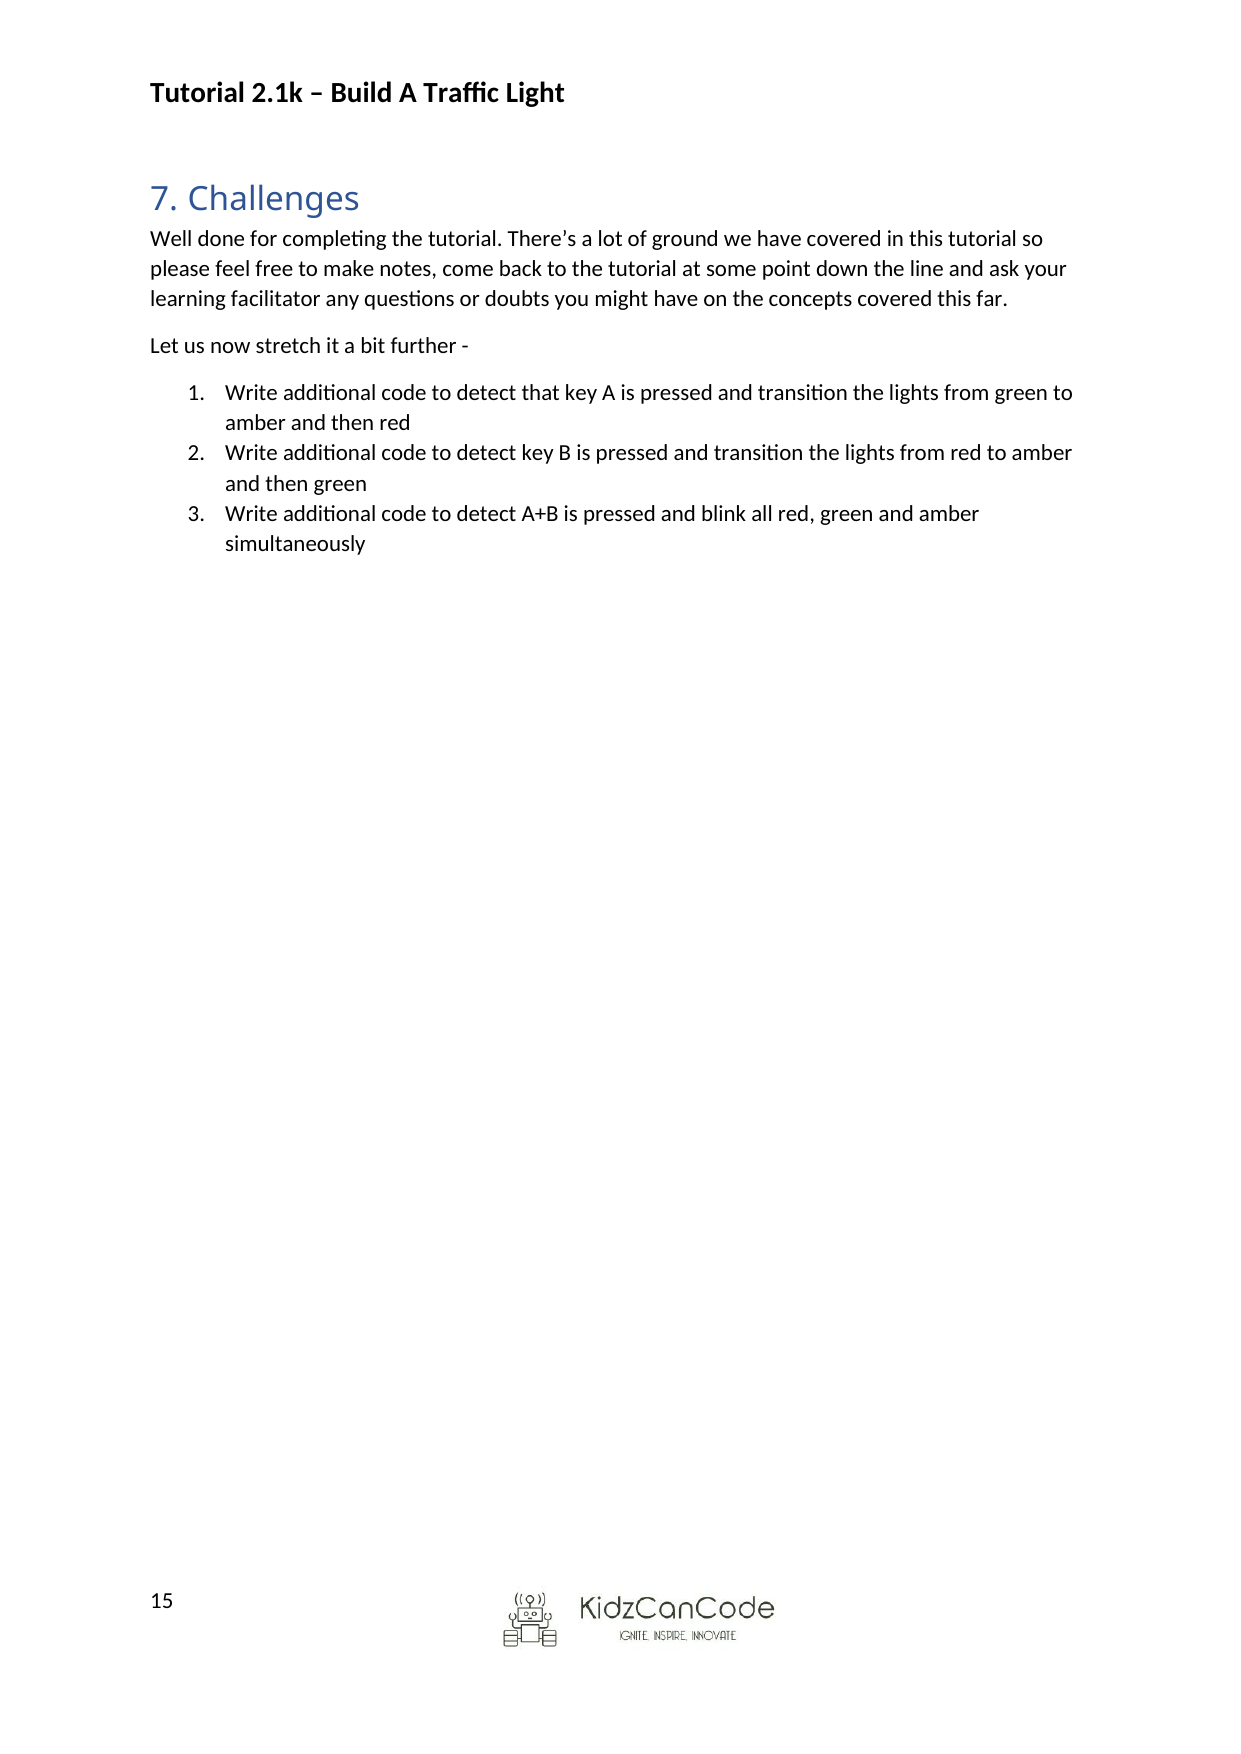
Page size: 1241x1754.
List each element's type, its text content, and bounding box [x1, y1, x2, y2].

subtitle Challenges [150, 175, 1090, 220]
picture [497, 1586, 781, 1653]
list Write additional code to detect A+B is pressed and blink all red, green and amber simultaneously [187, 499, 1090, 557]
list Write additional code to detect key B is pressed and transition the lights from red to amber and then green [187, 438, 1090, 497]
text Let us now stretch it a bit further - [150, 331, 1090, 359]
text Well done for completing the tutorial. There’s a lot of ground we have covered in this tutorial so please feel free to make notes, come back to the tutorial at some point down the line and ask your learning facilitator any questions or doubts you might have on the concepts covered this far. [150, 224, 1090, 312]
list Write additional code to detect that key A is pressed and transition the lights from green to amber and then red [187, 378, 1090, 436]
